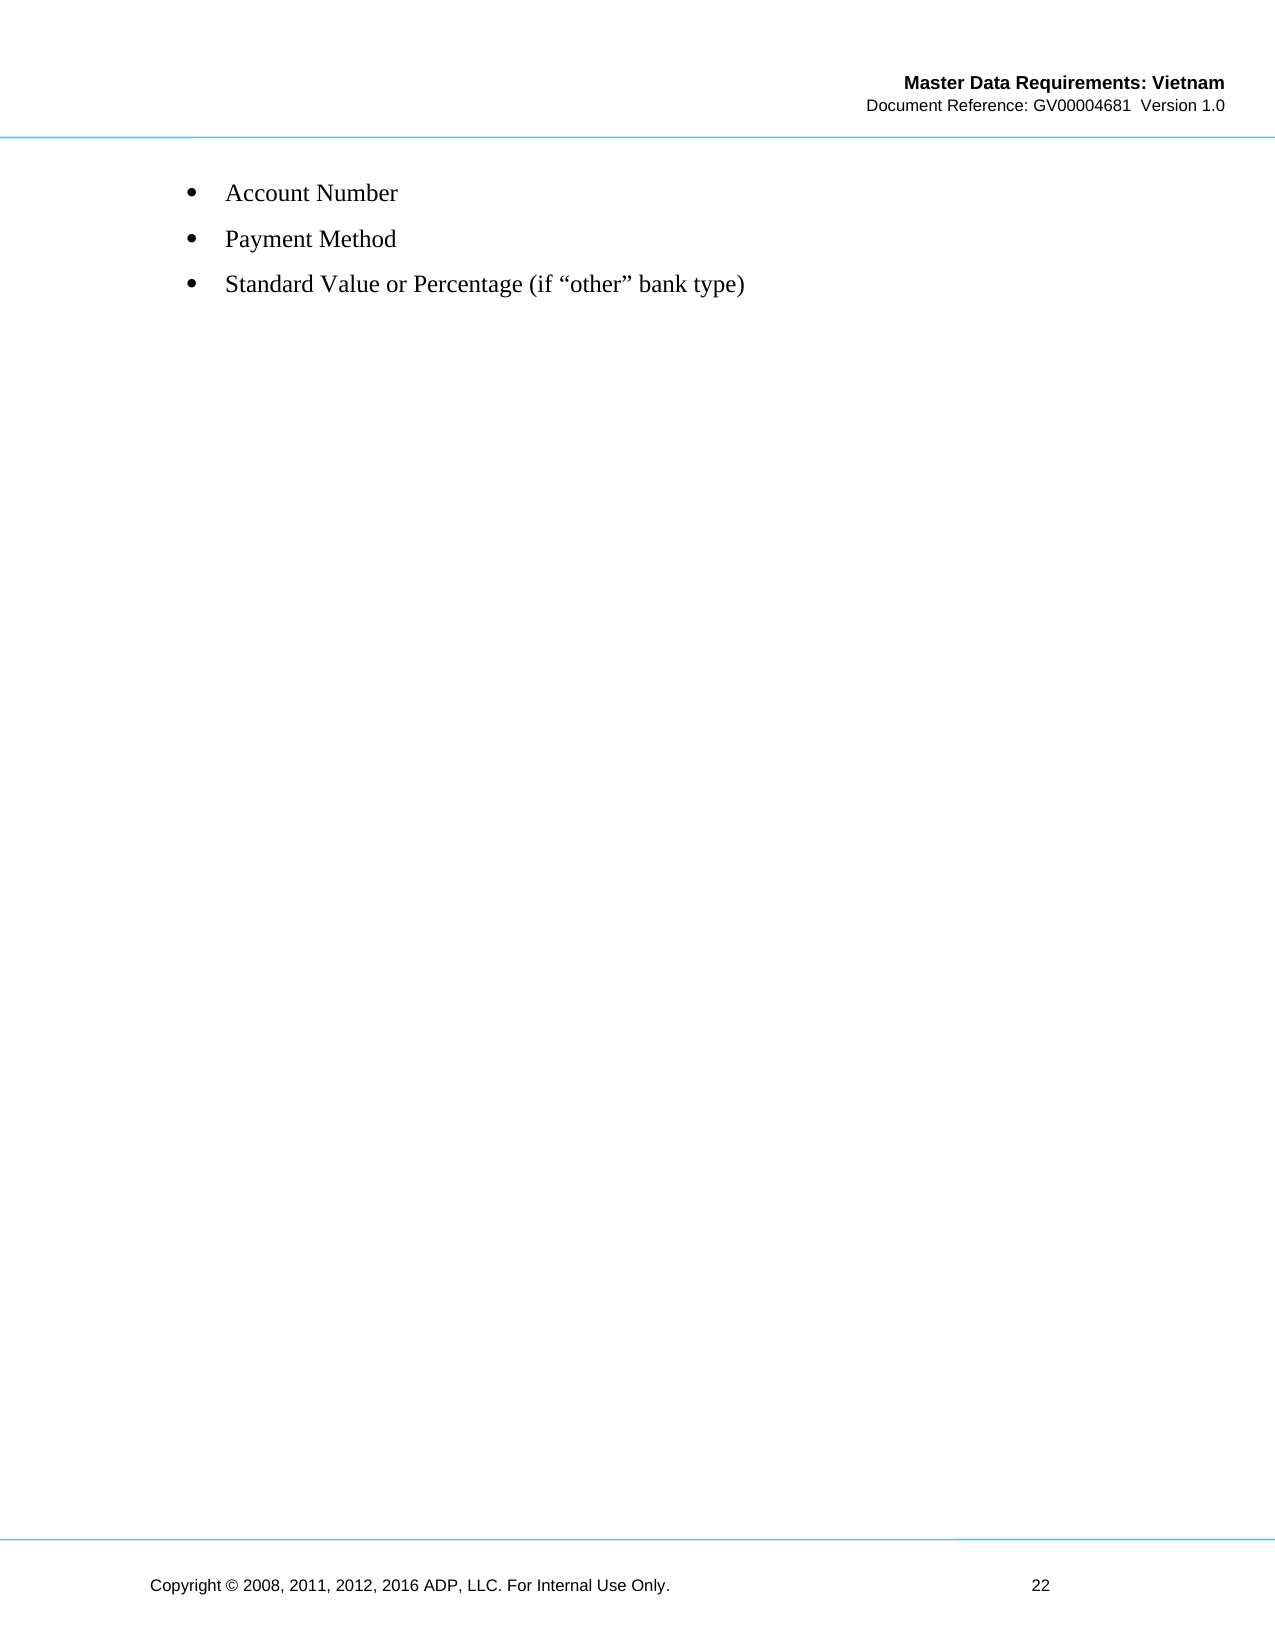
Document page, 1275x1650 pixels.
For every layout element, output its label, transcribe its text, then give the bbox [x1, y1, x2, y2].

list Payment Method [187, 224, 1125, 253]
list Account Number [187, 178, 1125, 207]
list Standard Value or Percentage (if “other” bank type) [187, 269, 1125, 298]
